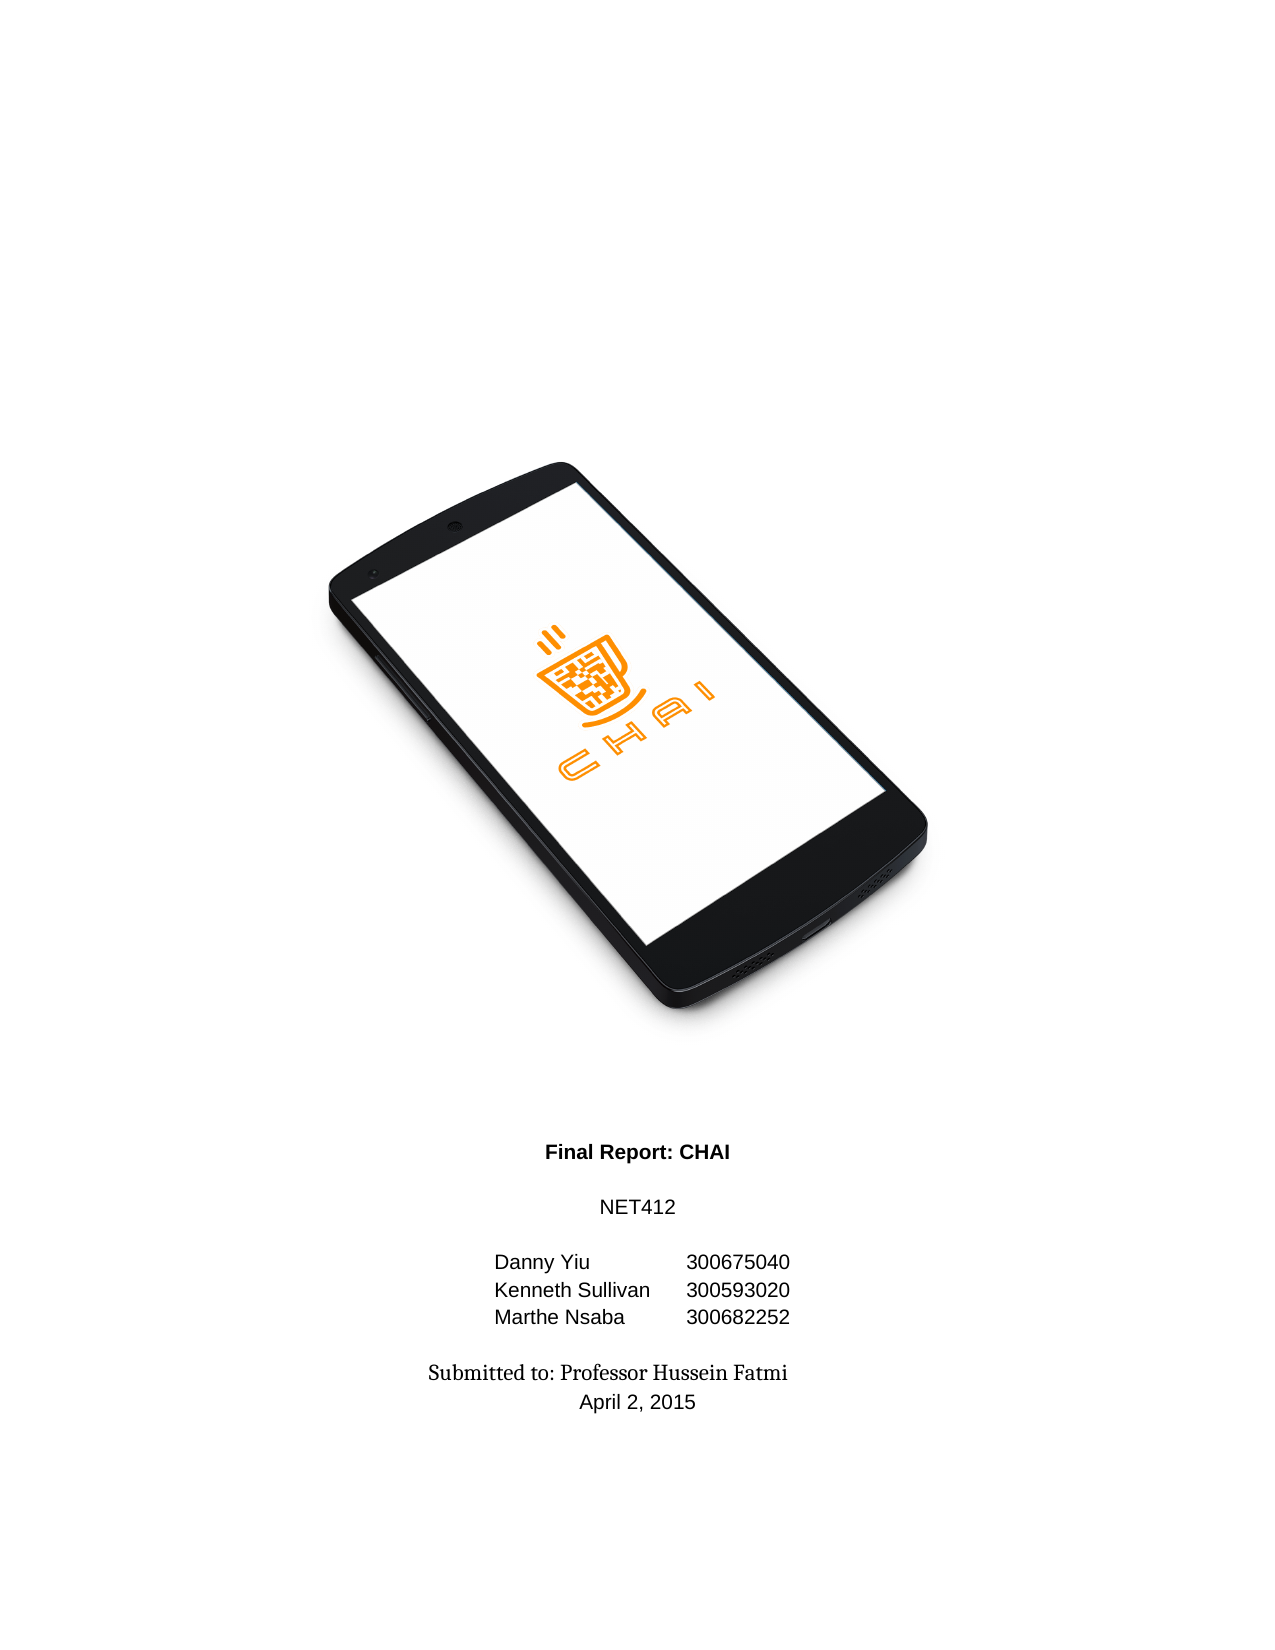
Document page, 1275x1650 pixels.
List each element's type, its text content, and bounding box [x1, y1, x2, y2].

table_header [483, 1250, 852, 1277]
text NET412 [187, 1195, 1087, 1219]
text Final Report: CHAI [187, 1140, 1087, 1164]
text April 2, 2015 [187, 1390, 1087, 1414]
picture [281, 370, 994, 1082]
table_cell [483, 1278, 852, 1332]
